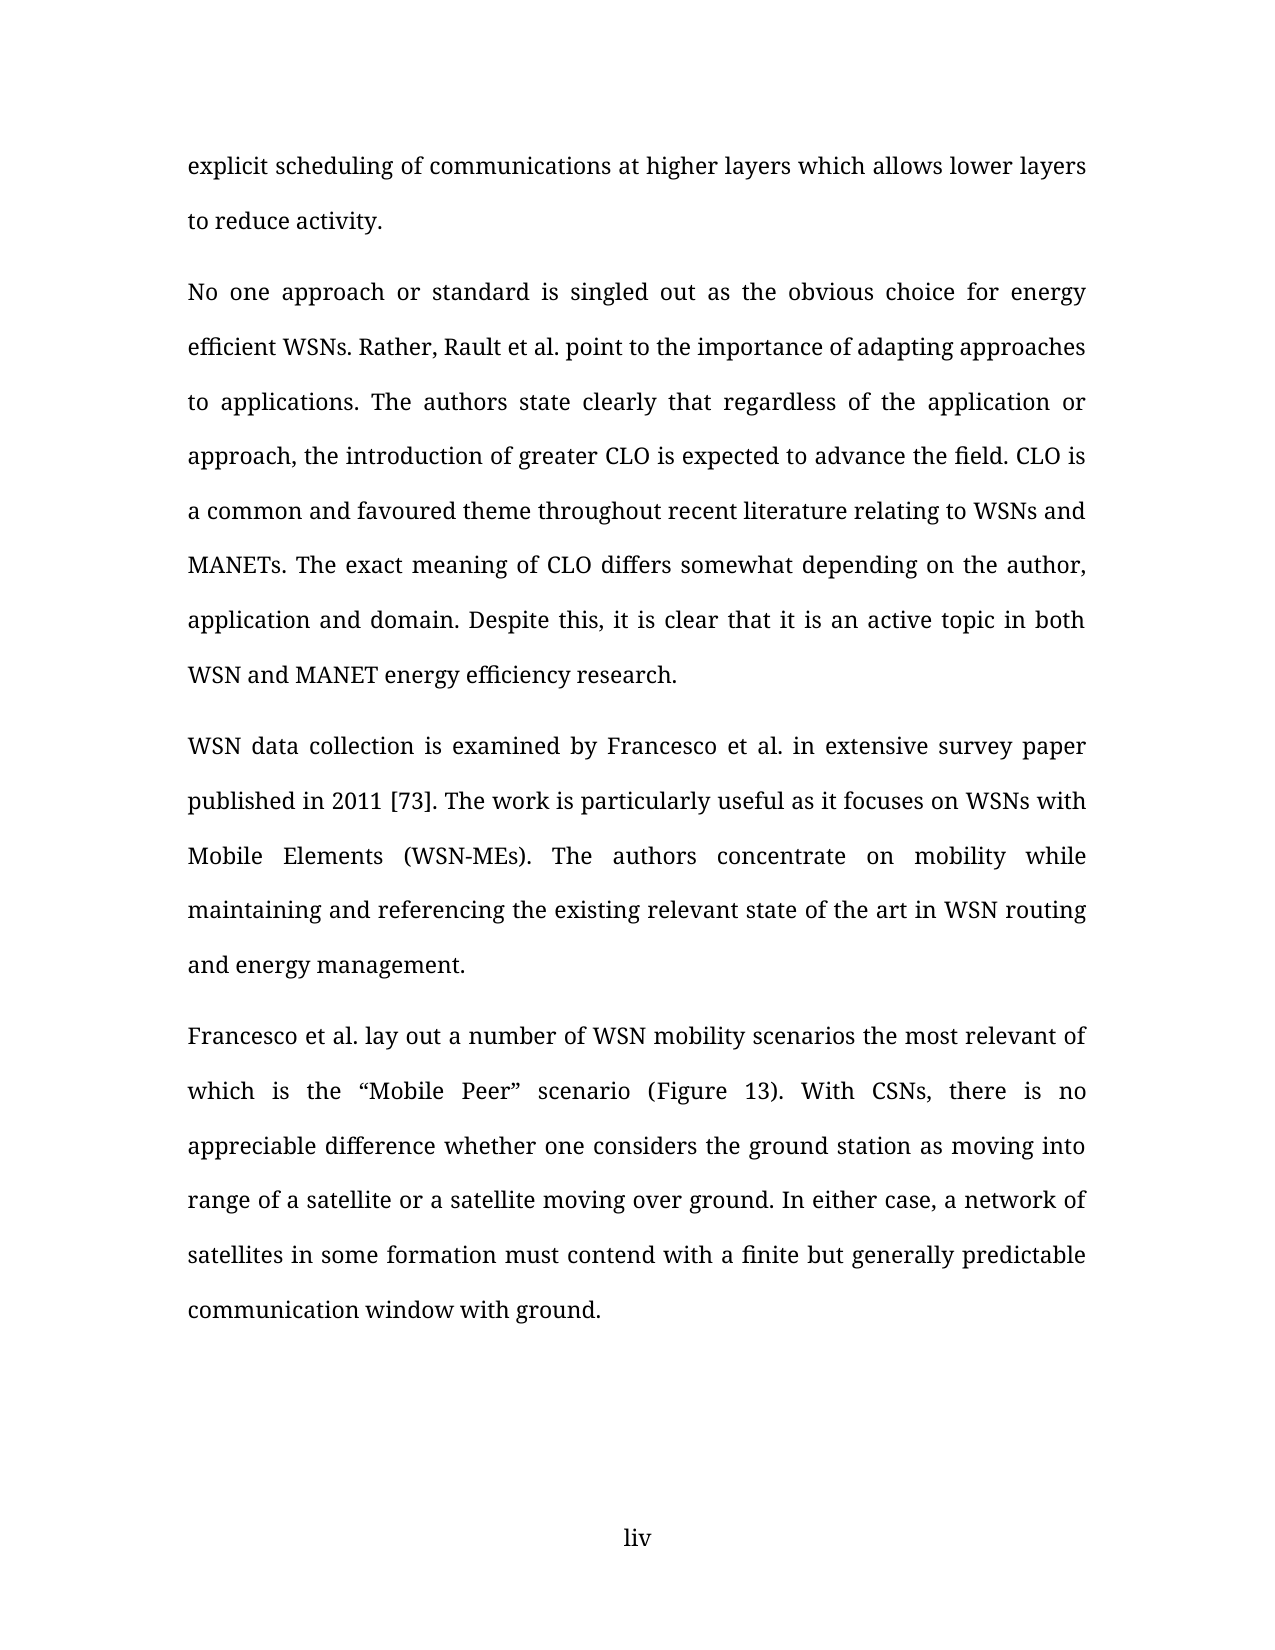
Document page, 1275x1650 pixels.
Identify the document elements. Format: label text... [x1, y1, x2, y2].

text Francesco et al. lay out a number of WSN mobility scenarios the most relevant of which is the “Mobile Peer” scenario (Figure 13). With CSNs, there is no appreciable difference whether one considers the ground station as moving into range of a satellite or a satellite moving over ground. In either case, a network of satellites in some formation must contend with a finite but generally predictable communication window with ground. [187, 1020, 1087, 1325]
text WSN data collection is examined by Francesco et al. in extensive survey paper published in 2011 [73]. The work is particularly useful as it focuses on WSNs with Mobile Elements (WSN-MEs). The authors concentrate on mobility while maintaining and referencing the existing relevant state of the art in WSN routing and energy management. [187, 730, 1087, 980]
text No one approach or standard is singled out as the obvious choice for energy efficient WSNs. Rather, Rault et al. point to the importance of adapting approaches to applications. The authors state clearly that regardless of the application or approach, the introduction of greater CLO is expected to advance the field. CLO is a common and favoured theme throughout recent literature relating to WSNs and MANETs. The exact meaning of CLO differs somewhat depending on the author, application and domain. Despite this, it is clear that it is an active topic in both WSN and MANET energy efficiency research. [187, 276, 1087, 690]
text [187, 150, 1087, 236]
